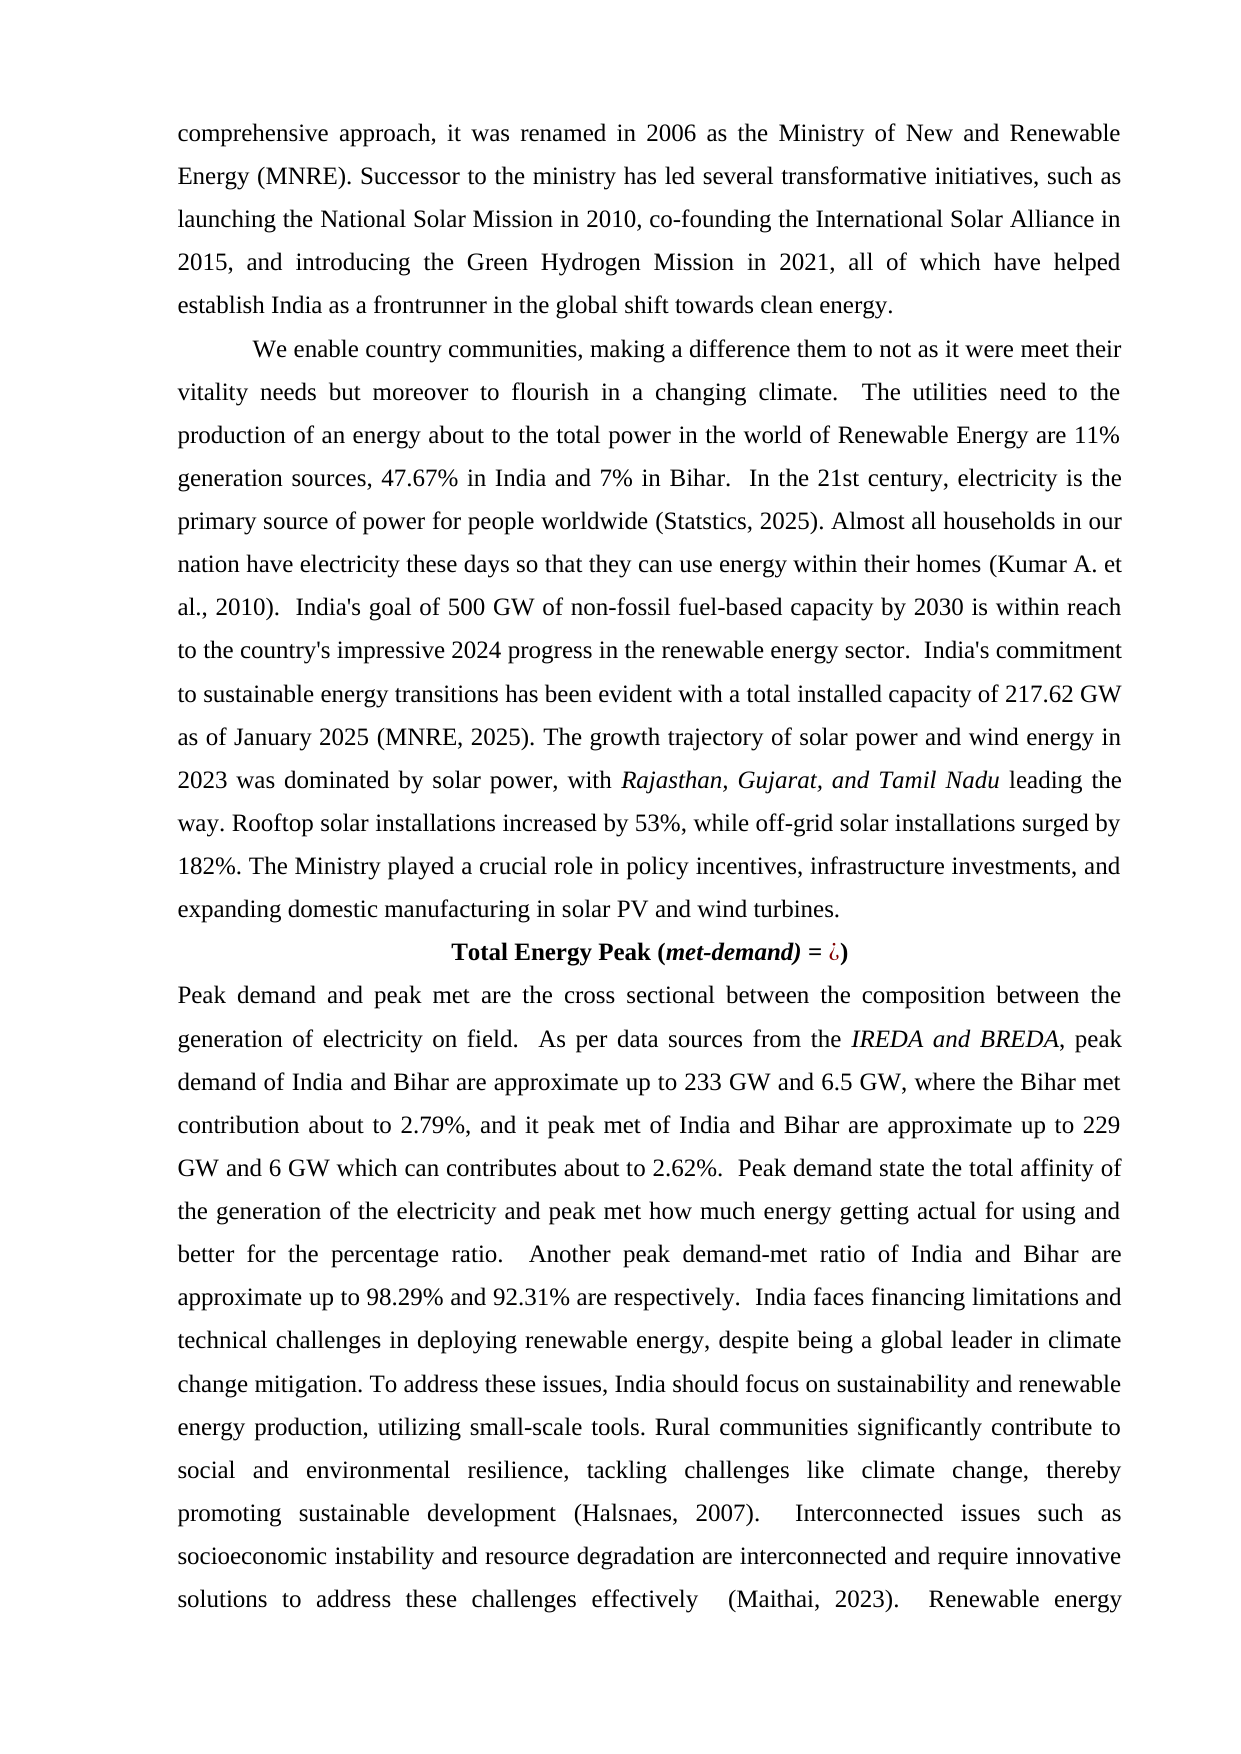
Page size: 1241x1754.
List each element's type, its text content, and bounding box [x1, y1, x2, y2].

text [177, 118, 1122, 319]
text Total Energy Peak (met-demand) = ) [177, 937, 1122, 966]
text We enable country communities, making a difference them to not as it were meet their vitality needs but moreover to flourish in a changing climate. The utilities need to the production of an energy about to the total power in the world of Renewable Energy are 11% generation sources, 47.67% in India and 7% in Bihar. In the 21st century, electricity is the primary source of power for people worldwide (Statstics, 2025). Almost all households in our nation have electricity these days so that they can use energy within their homes (Kumar A. et al., 2010). India's goal of 500 GW of non-fossil fuel-based capacity by 2030 is within reach to the country's impressive 2024 progress in the renewable energy sector. India's commitment to sustainable energy transitions has been evident with a total installed capacity of 217.62 GW as of January 2025 (MNRE, 2025). The growth trajectory of solar power and wind energy in 2023 was dominated by solar power, with Rajasthan, Gujarat, and Tamil Nadu leading the way. Rooftop solar installations increased by 53%, while off-grid solar installations surged by 182%. The Ministry played a crucial role in policy incentives, infrastructure investments, and expanding domestic manufacturing in solar PV and wind turbines. [177, 334, 1122, 923]
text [177, 981, 1122, 1613]
